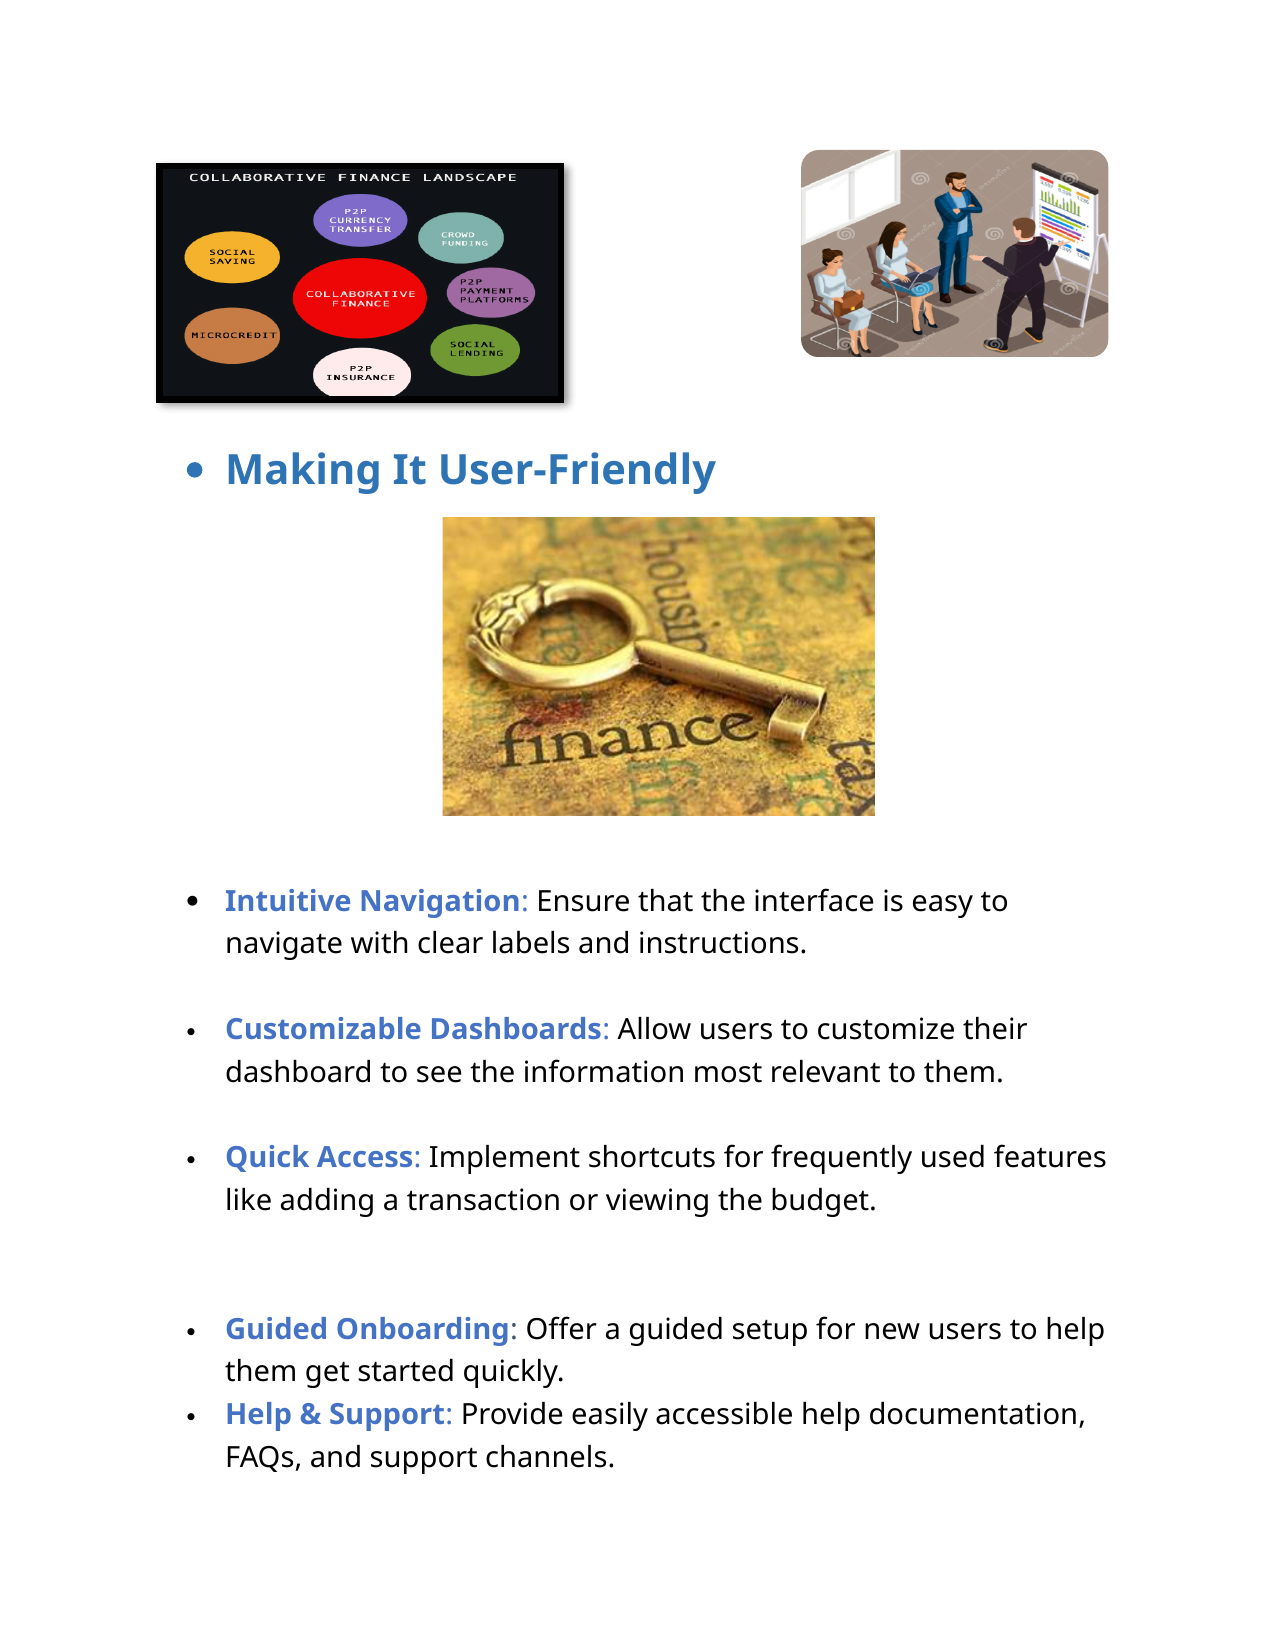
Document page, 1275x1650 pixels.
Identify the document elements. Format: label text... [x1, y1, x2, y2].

picture [442, 517, 875, 816]
picture [163, 169, 558, 396]
list Intuitive Navigation: Ensure that the interface is easy to navigate with clear labels and instructions. [187, 880, 1125, 962]
list Customizable Dashboards: Allow users to customize their dashboard to see the information most relevant to them. [187, 1008, 1125, 1091]
list Help & Support: Provide easily accessible help documentation, FAQs, and support channels. [187, 1393, 1125, 1476]
list Making It User-Friendly [187, 440, 1125, 497]
picture [801, 149, 1109, 357]
list Guided Onboarding: Offer a guided setup for new users to help them get started quickly. [187, 1308, 1125, 1390]
list Quick Access: Implement shortcuts for frequently used features like adding a transaction or viewing the budget. [187, 1137, 1125, 1219]
